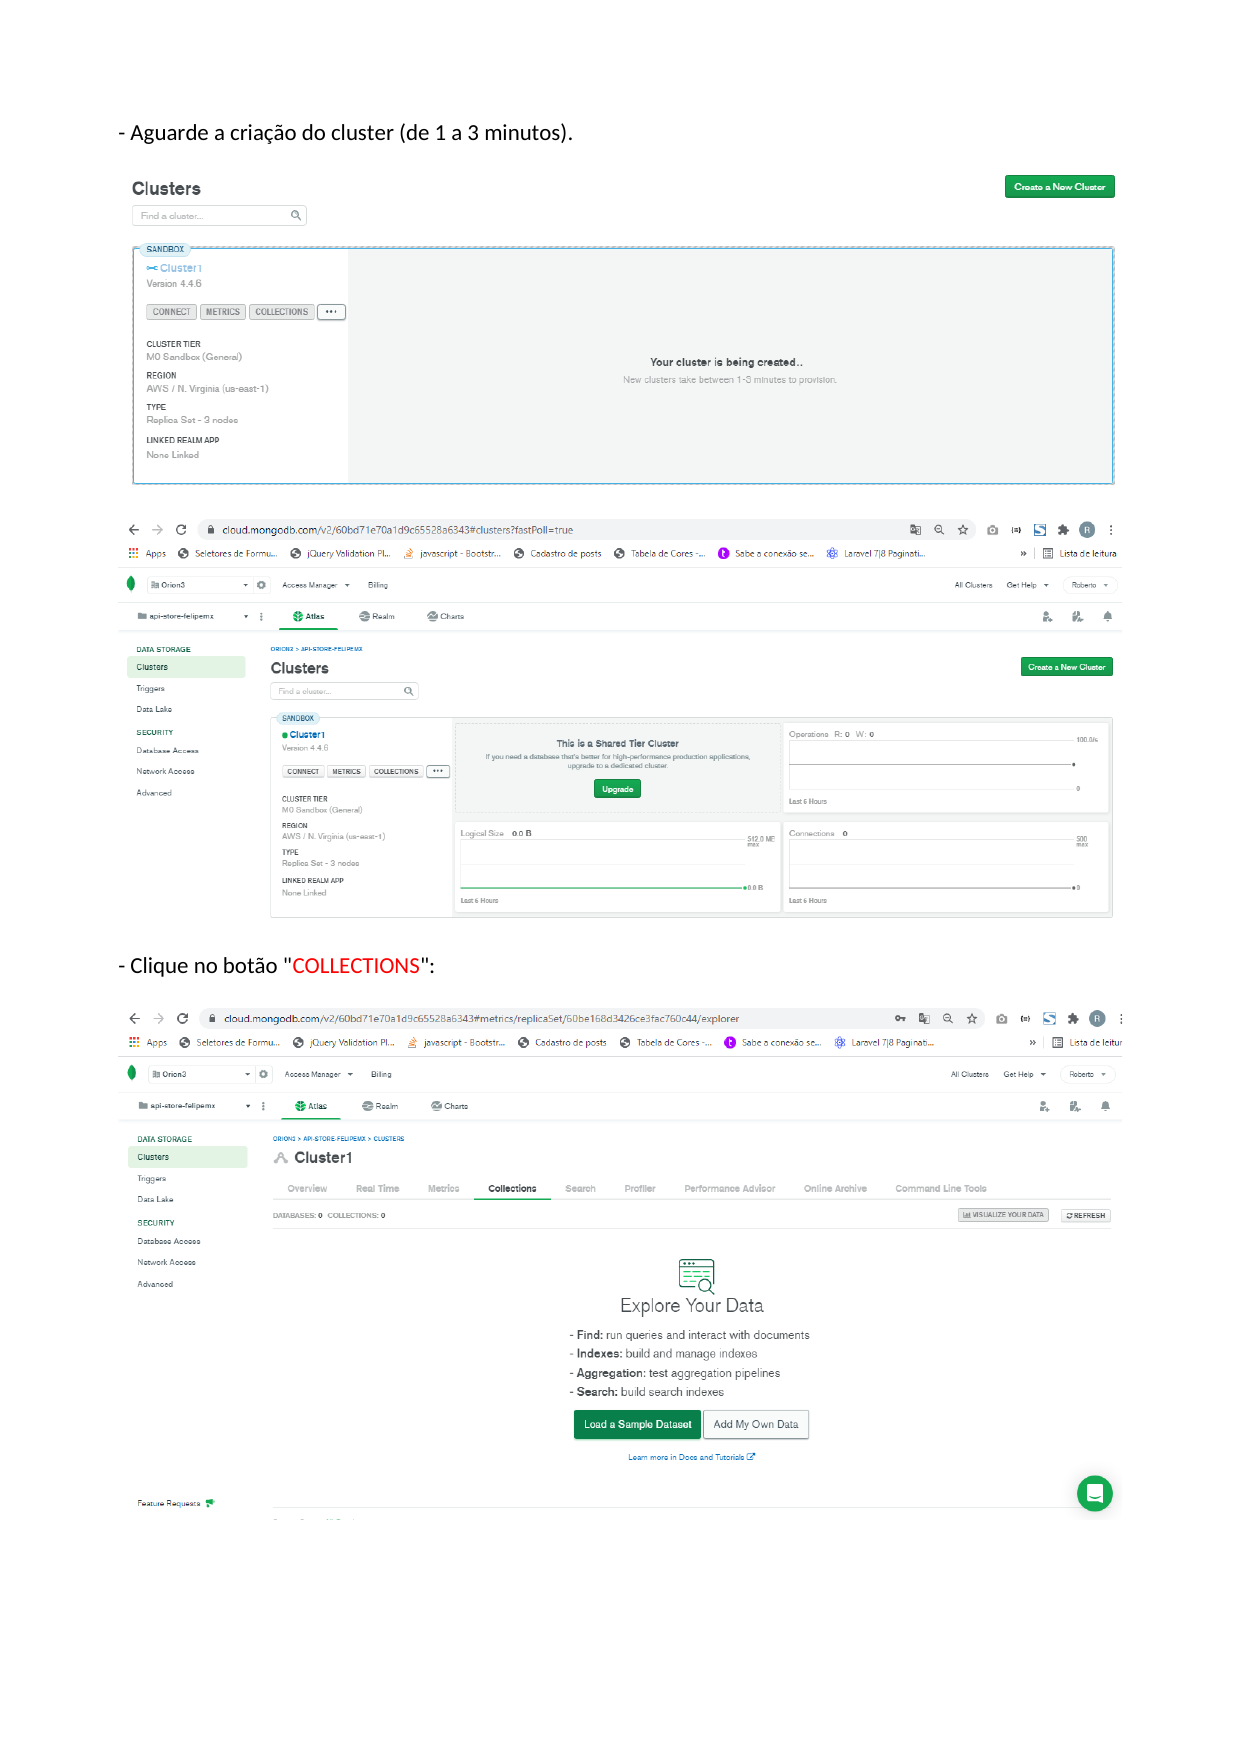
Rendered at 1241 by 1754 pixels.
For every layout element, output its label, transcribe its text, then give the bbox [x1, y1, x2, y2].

text - Aguarde a criação do cluster (de 1 a 3 minutos). [118, 118, 1122, 146]
picture [118, 174, 1123, 492]
text - Clique no botão "COLLECTIONS": [118, 951, 1122, 979]
picture [118, 1007, 1123, 1520]
picture [118, 519, 1123, 924]
